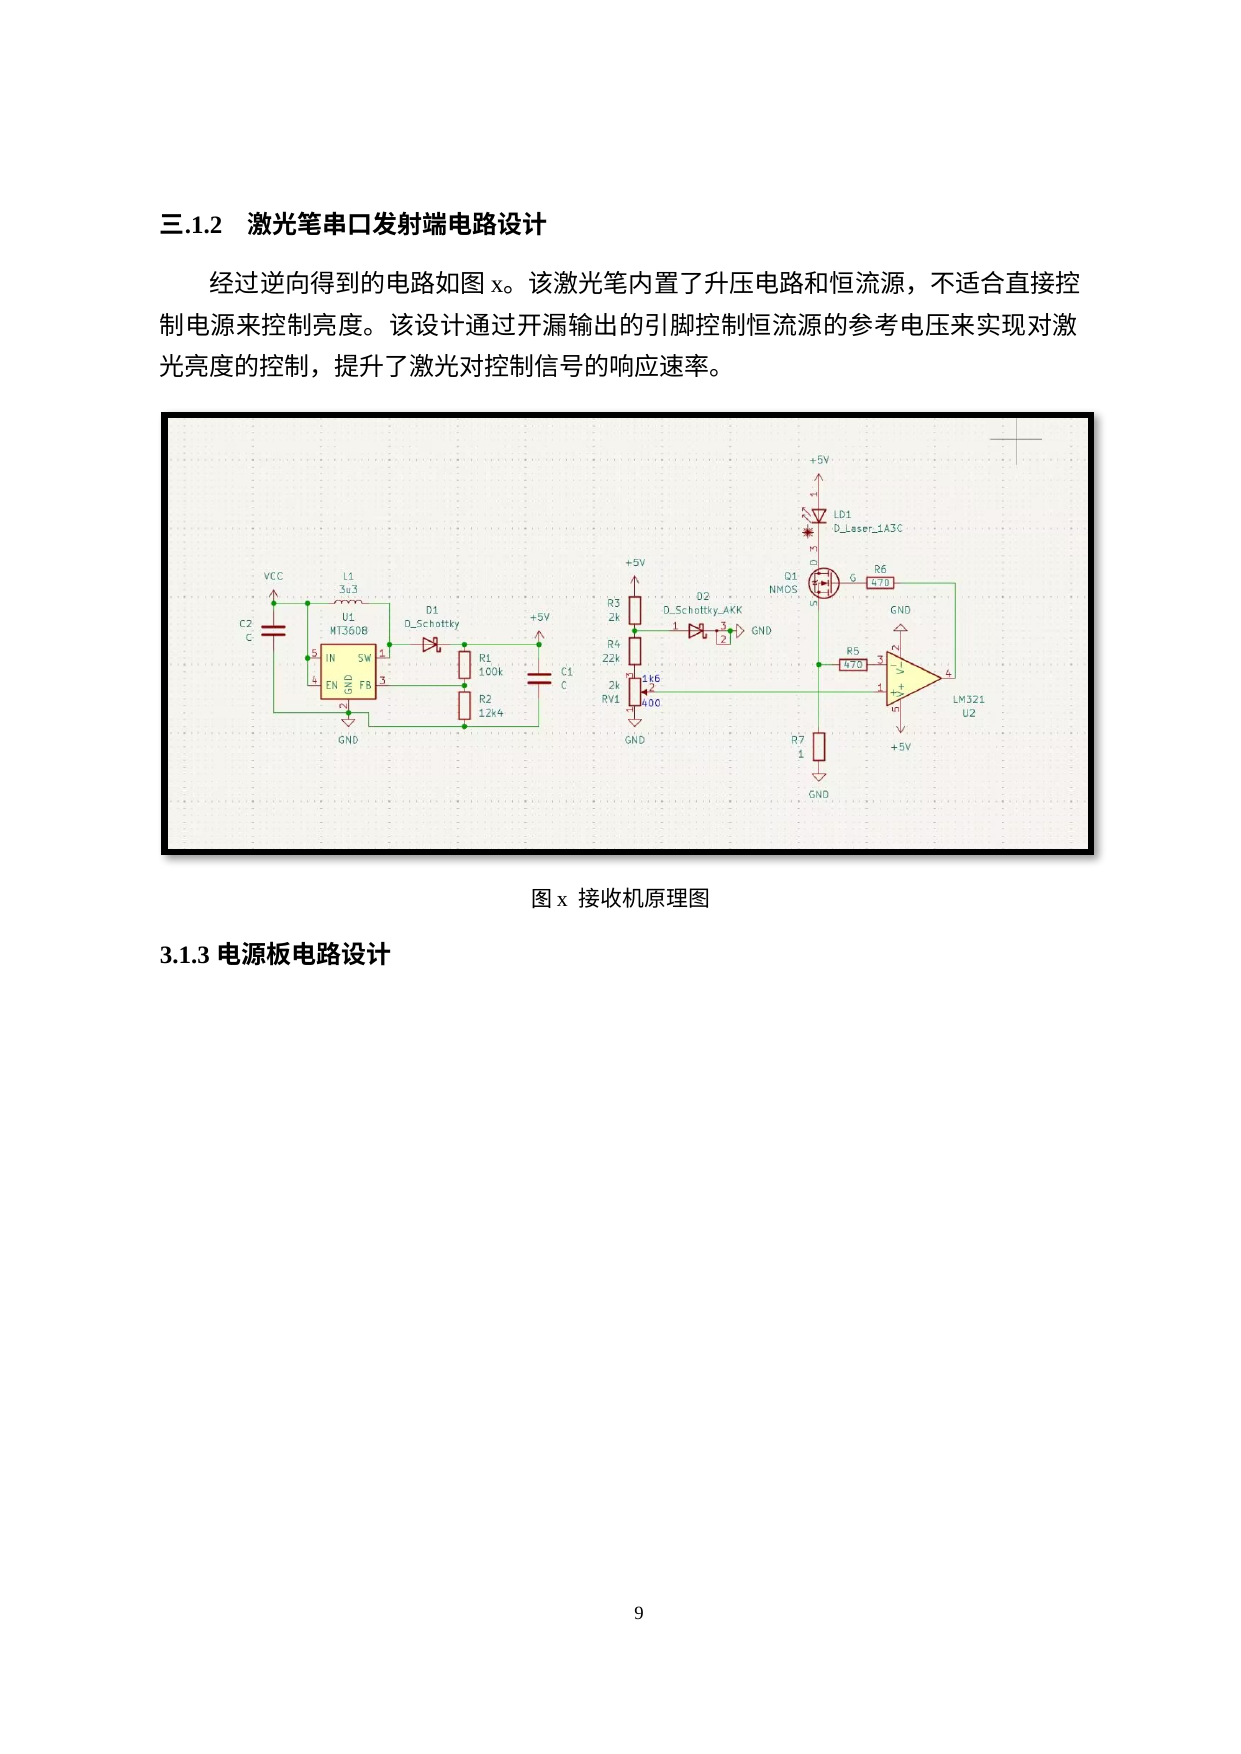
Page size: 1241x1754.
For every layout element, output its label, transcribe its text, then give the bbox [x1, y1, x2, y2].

picture [168, 418, 1088, 849]
subtitle 激光笔串口发射端电路设计 [159, 201, 1081, 242]
subtitle 3.1.3 电源板电路设计 [159, 930, 1081, 972]
text 经过逆向得到的电路如图x。该激光笔内置了升压电路和恒流源，不适合直接控制电源来控制亮度。该设计通过开漏输出的引脚控制恒流源的参考电压来实现对激光亮度的控制，提升了激光对控制信号的响应速率。 [159, 259, 1081, 384]
